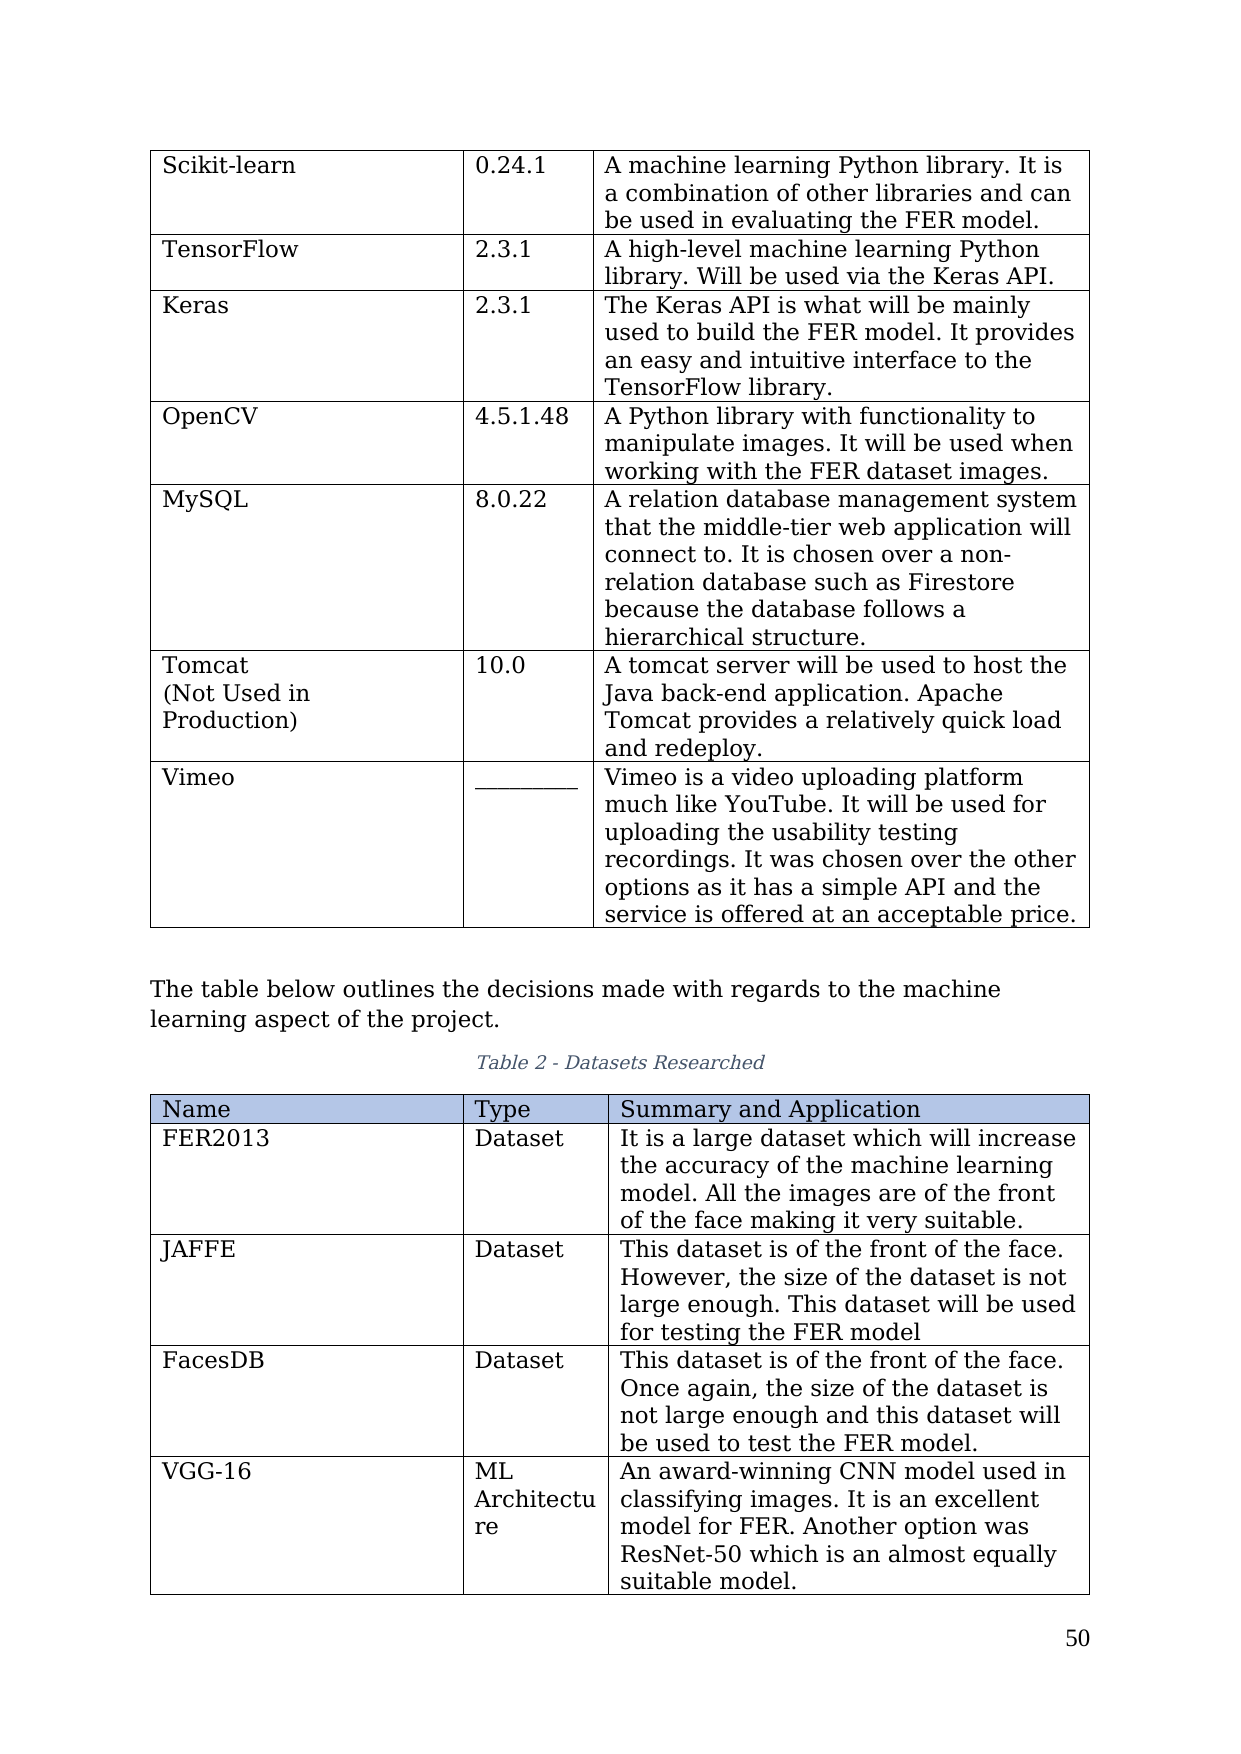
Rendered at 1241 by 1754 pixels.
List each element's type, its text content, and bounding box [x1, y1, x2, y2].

table_cell TensorFlow [151, 235, 463, 289]
table_header Type [464, 1095, 608, 1123]
table_cell It is a large dataset which will increase the accuracy of the machine learning model. All the images are of the front of the face making it very suitable. [609, 1124, 1089, 1234]
table_cell Dataset [464, 1124, 608, 1234]
table_header Name [151, 1095, 463, 1123]
table_cell FacesDB [151, 1346, 463, 1456]
table_cell MySQL [151, 485, 463, 650]
table_cell Tomcat (Not Used in Production) [151, 651, 463, 761]
table_cell Dataset [464, 1235, 608, 1345]
table_cell A relation database management system that the middle-tier web application will connect to. It is chosen over a non-relation database such as Firestore because the database follows a hierarchical structure. [594, 485, 1089, 650]
table_cell A tomcat server will be used to host the Java back-end application. Apache Tomcat provides a relatively quick load and redeploy. [594, 651, 1089, 761]
table_cell This dataset is of the front of the face. Once again, the size of the dataset is not large enough and this dataset will be used to test the FER model. [609, 1346, 1089, 1456]
table_cell An award-winning CNN model used in classifying images. It is an excellent model for FER. Another option was ResNet-50 which is an almost equally suitable model. [609, 1457, 1089, 1594]
table_cell OpenCV [151, 402, 463, 484]
table_cell A high-level machine learning Python library. Will be used via the Keras API. [594, 235, 1089, 289]
text The table below outlines the decisions made with regards to the machine learning aspect of the project. [150, 975, 1090, 1032]
table_cell 0.24.1 [464, 151, 593, 233]
table_cell _________ [464, 762, 593, 927]
table_cell Scikit-learn [151, 151, 463, 233]
table_cell ML Architecture [464, 1457, 608, 1594]
table_cell Vimeo is a video uploading platform much like YouTube. It will be used for uploading the usability testing recordings. It was chosen over the other options as it has a simple API and the service is offered at an acceptable price. [594, 762, 1089, 927]
table_cell Keras [151, 291, 463, 401]
table_cell 2.3.1 [464, 235, 593, 289]
table_cell 2.3.1 [464, 291, 593, 401]
table_cell 8.0.22 [464, 485, 593, 650]
table_cell JAFFE [151, 1235, 463, 1345]
table_cell A machine learning Python library. It is a combination of other libraries and can be used in evaluating the FER model. [594, 151, 1089, 233]
table_cell 4.5.1.48 [464, 402, 593, 484]
table_cell VGG-16 [151, 1457, 463, 1594]
table_header Summary and Application [609, 1095, 1089, 1123]
table_cell This dataset is of the front of the face. However, the size of the dataset is not large enough. This dataset will be used for testing the FER model [609, 1235, 1089, 1345]
table_cell The Keras API is what will be mainly used to build the FER model. It provides an easy and intuitive interface to the TensorFlow library. [594, 291, 1089, 401]
table_cell FER2013 [151, 1124, 463, 1234]
table_cell Vimeo [151, 762, 463, 927]
table_cell 10.0 [464, 651, 593, 761]
table_cell Dataset [464, 1346, 608, 1456]
table_cell A Python library with functionality to manipulate images. It will be used when working with the FER dataset images. [594, 402, 1089, 484]
